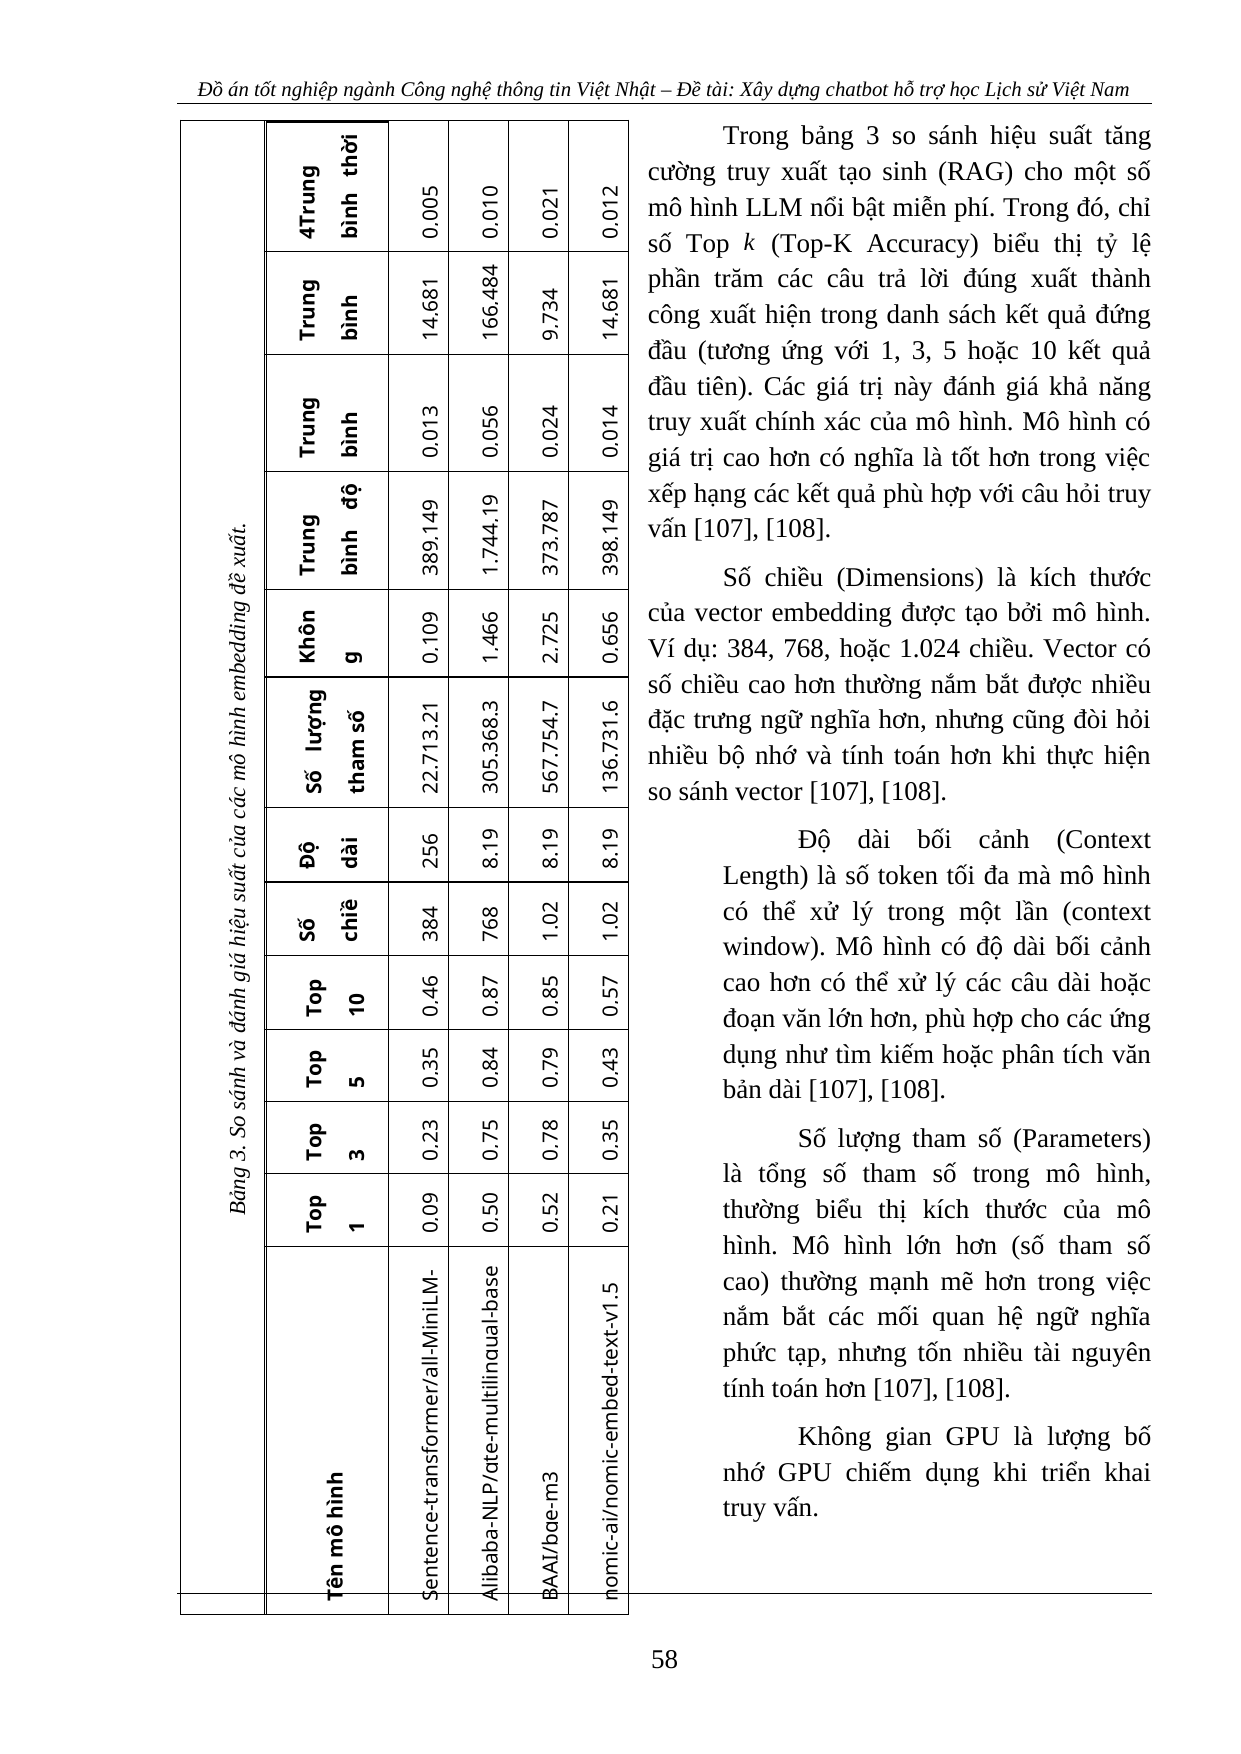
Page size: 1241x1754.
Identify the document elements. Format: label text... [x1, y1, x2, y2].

table_header 0,021 [509, 121, 568, 251]
table_cell 0,096 [389, 1174, 448, 1246]
table_cell 166,484 [449, 252, 508, 353]
table_cell 0,840 [449, 1030, 508, 1101]
table_cell 0,014 [569, 355, 628, 471]
text Độ dài bối cảnh (Context Length) là số token tối đa mà mô hình có thể xử lý trong một lần (context window). Mô hình có độ dài bối cảnh cao hơn có thể xử lý các câu dài hoặc đoạn văn lớn hơn, phù hợp cho các ứng dụng như tìm kiếm hoặc phân tích văn bản dài . [629, 823, 1152, 1104]
table_cell 0,024 [509, 355, 568, 471]
table_cell Tên mô hình [267, 1247, 388, 1614]
table_cell 14,681 [569, 252, 628, 353]
table_header 0,010 [449, 121, 508, 251]
table_cell 136.731.648 [569, 678, 628, 807]
table_cell 384 [389, 883, 448, 954]
table_cell nomic-ai/nomic-embed-text-v1.5 [569, 1247, 628, 1614]
table_cell 0,056 [449, 355, 508, 471]
table_cell 768 [449, 883, 508, 954]
table_cell 398,149 [569, 472, 628, 588]
table_cell 0,755 [449, 1102, 508, 1173]
table_cell Trung bình độ dài câu hỏi [267, 252, 388, 353]
text Số chiều (Dimensions) là kích thước của vector embedding được tạo bởi mô hình. Ví dụ: 384, 768, hoặc 1.024 chiều. Vector có số chiều cao hơn thường nắm bắt được nhiều đặc trưng ngữ nghĩa hơn, nhưng cũng đòi hỏi nhiều bộ nhớ và tính toán hơn khi thực hiện so sánh vector . [629, 561, 1152, 806]
table_cell 0,234 [389, 1102, 448, 1173]
table_cell 0,798 [509, 1030, 568, 1101]
table_cell 0,351 [389, 1030, 448, 1101]
table_cell 0,013 [389, 355, 448, 471]
table_cell 0,521 [509, 1174, 568, 1246]
table_header 4Trung bình thời gian embed câu hỏi [267, 123, 388, 251]
table_cell 9,734 [509, 252, 568, 353]
table_cell 8.192 [569, 808, 628, 881]
table_cell Top 10 [267, 956, 388, 1029]
table_cell 0,656 [569, 590, 628, 676]
table_cell Top 3 [267, 1102, 388, 1173]
table_cell 1.744,195 [449, 472, 508, 588]
table_cell 0,787 [509, 1102, 568, 1173]
table_cell 305.368.320 [449, 678, 508, 807]
table_cell 256 [389, 808, 448, 881]
table_cell BAAI/bge-m3 [509, 1247, 568, 1614]
table_cell Trung bình độ dài câu [267, 472, 388, 588]
table_cell Số chiều [267, 883, 388, 954]
table_cell 0,436 [569, 1030, 628, 1101]
text Trong bảng 3 so sánh hiệu suất tăng cường truy xuất tạo sinh (RAG) cho một số mô hình LLM nổi bật miễn phí. Trong đó, chỉ số Top (Top-K Accuracy) biểu thị tỷ lệ phần trăm các câu trả lời đúng xuất thành công xuất hiện trong danh sách kết quả đứng đầu (tương ứng với 1, 3, 5 hoặc 10 kết quả đầu tiên). Các giá trị này đánh giá khả năng truy xuất chính xác của mô hình. Mô hình có giá trị cao hơn có nghĩa là tốt hơn trong việc xếp hạng các kết quả phù hợp với câu hỏi truy vấn . [629, 119, 1152, 544]
table_cell 1,466 [449, 590, 508, 676]
table_cell 0,500 [449, 1174, 508, 1246]
table_cell 567.754.762 [509, 678, 568, 807]
table_cell 0,468 [389, 956, 448, 1029]
table_header 0,005 [389, 121, 448, 251]
table_cell Không gian GPU [267, 590, 388, 676]
table_cell 1.024 [509, 883, 568, 954]
table_cell 0,574 [569, 956, 628, 1029]
table_cell 389,149 [389, 472, 448, 588]
table_cell 2,725 [509, 590, 568, 676]
table_header 0,012 [569, 121, 628, 251]
table_cell 14,681 [389, 252, 448, 353]
table_cell 0,213 [569, 1174, 628, 1246]
table_cell 373,787 [509, 472, 568, 588]
table_cell Alibaba-NLP/gte-multilingual-base [449, 1247, 508, 1614]
table_cell 22.713.216 [389, 678, 448, 807]
table_cell Trung bình thời gian embed câu [267, 355, 388, 471]
text Số lượng tham số (Parameters) là tổng số tham số trong mô hình, thường biểu thị kích thước của mô hình. Mô hình lớn hơn (số tham số cao) thường mạnh mẽ hơn trong việc nắm bắt các mối quan hệ ngữ nghĩa phức tạp, nhưng tốn nhiều tài nguyên tính toán hơn . [629, 1122, 1152, 1403]
text Không gian GPU là lượng bố nhớ GPU chiếm dụng khi triển khai truy vấn. [629, 1420, 1152, 1523]
table_cell Top 1 [267, 1174, 388, 1246]
table_cell 1.024 [569, 883, 628, 954]
table_cell Sentence-transformer/all-MiniLM-L6-v2 [389, 1247, 448, 1614]
table_cell 0,851 [509, 956, 568, 1029]
table_cell Độ dài bối cảnh [267, 808, 388, 881]
table_cell 8.192 [449, 808, 508, 881]
table_cell Số lượng tham số [267, 678, 388, 807]
table_cell 0,872 [449, 956, 508, 1029]
table_cell 8.192 [509, 808, 568, 881]
table_cell 0,109 [389, 590, 448, 676]
table_cell 0,351 [569, 1102, 628, 1173]
table_cell Top 5 [267, 1030, 388, 1101]
